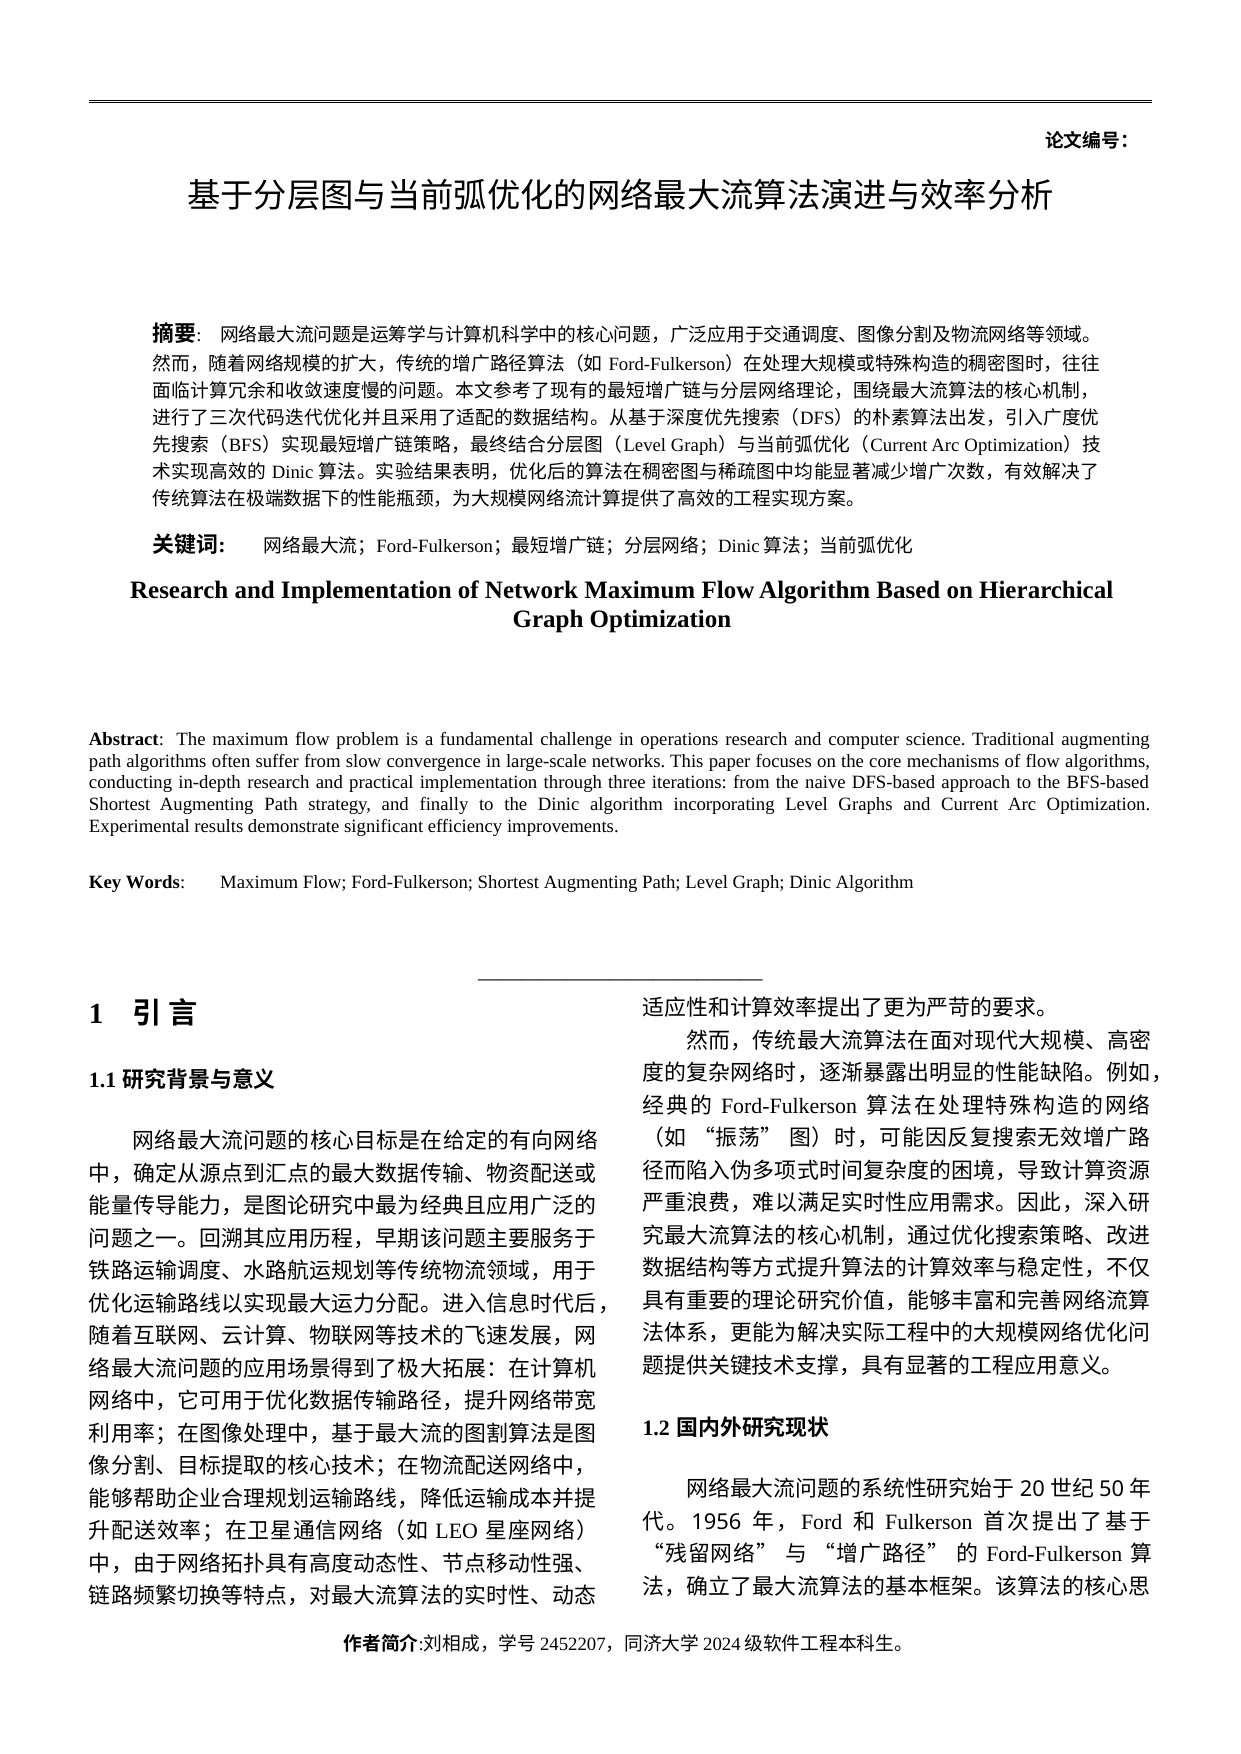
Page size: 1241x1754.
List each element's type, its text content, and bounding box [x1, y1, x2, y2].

text 1 引 言 [89, 990, 598, 1032]
text Key Words: Maximum Flow; Ford-Fulkerson; Shortest Augmenting Path; Level Graph; Dinic Algorithm [89, 865, 1152, 898]
text ————————————— [89, 965, 1152, 990]
text 基于分层图与当前弧优化的网络最大流算法演进与效率分析 [89, 169, 1152, 217]
text Research and Implementation of Network Maximum Flow Algorithm Based on Hierarchical Graph Optimization [92, 575, 1152, 633]
text Abstract: The maximum flow problem is a fundamental challenge in operations research and computer science. Traditional augmenting path algorithms often suffer from slow convergence in large-scale networks. This paper focuses on the core mechanisms of flow algorithms, conducting in-depth research and practical implementation through three iterations: from the naive DFS-based approach to the BFS-based Shortest Augmenting Path strategy, and finally to the Dinic algorithm incorporating Level Graphs and Current Arc Optimization. Experimental results demonstrate significant efficiency improvements. [89, 728, 1152, 836]
text 关键词: 网络最大流；Ford-Fulkerson；最短增广链；分层网络；Dinic算法；当前弧优化 [152, 527, 1101, 559]
text 然而，传统最大流算法在面对现代大规模、高密度的复杂网络时，逐渐暴露出明显的性能缺陷。例如，经典的 Ford-Fulkerson 算法在处理特殊构造的网络（如 “振荡” 图）时，可能因反复搜索无效增广路径而陷入伪多项式时间复杂度的困境，导致计算资源严重浪费，难以满足实时性应用需求。因此，深入研究最大流算法的核心机制，通过优化搜索策略、改进数据结构等方式提升算法的计算效率与稳定性，不仅具有重要的理论研究价值，能够丰富和完善网络流算法体系，更能为解决实际工程中的大规模网络优化问题提供关键技术支撑，具有显著的工程应用意义。 [642, 1022, 1152, 1380]
subtitle 1.2 国内外研究现状 [642, 1409, 1152, 1442]
subtitle 1.1 研究背景与意义 [89, 1061, 598, 1094]
text 摘要: 网络最大流问题是运筹学与计算机科学中的核心问题，广泛应用于交通调度、图像分割及物流网络等领域。然而，随着网络规模的扩大，传统的增广路径算法（如 Ford-Fulkerson）在处理大规模或特殊构造的稠密图时，往往面临计算冗余和收敛速度慢的问题。本文参考了现有的最短增广链与分层网络理论，围绕最大流算法的核心机制，进行了三次代码迭代优化并且采用了适配的数据结构。从基于深度优先搜索（DFS）的朴素算法出发，引入广度优先搜索（BFS）实现最短增广链策略，最终结合分层图（Level Graph）与当前弧优化（Current Arc Optimization）技术实现高效的 Dinic 算法。实验结果表明，优化后的算法在稠密图与稀疏图中均能显著减少增广次数，有效解决了传统算法在极端数据下的性能瓶颈，为大规模网络流计算提供了高效的工程实现方案。 [152, 316, 1101, 511]
text 论文编号： [89, 126, 1139, 153]
text 网络最大流问题的核心目标是在给定的有向网络中，确定从源点到汇点的最大数据传输、物资配送或能量传导能力，是图论研究中最为经典且应用广泛的问题之一。回溯其应用历程，早期该问题主要服务于铁路运输调度、水路航运规划等传统物流领域，用于优化运输路线以实现最大运力分配。进入信息时代后，随着互联网、云计算、物联网等技术的飞速发展，网络最大流问题的应用场景得到了极大拓展：在计算机网络中，它可用于优化数据传输路径，提升网络带宽利用率；在图像处理中，基于最大流的图割算法是图像分割、目标提取的核心技术；在物流配送网络中，能够帮助企业合理规划运输路线，降低运输成本并提升配送效率；在卫星通信网络（如 LEO 星座网络）中，由于网络拓扑具有高度动态性、节点移动性强、链路频繁切换等特点，对最大流算法的实时性、动态适应性和计算效率提出了更为严苛的要求。 [89, 1123, 598, 1611]
